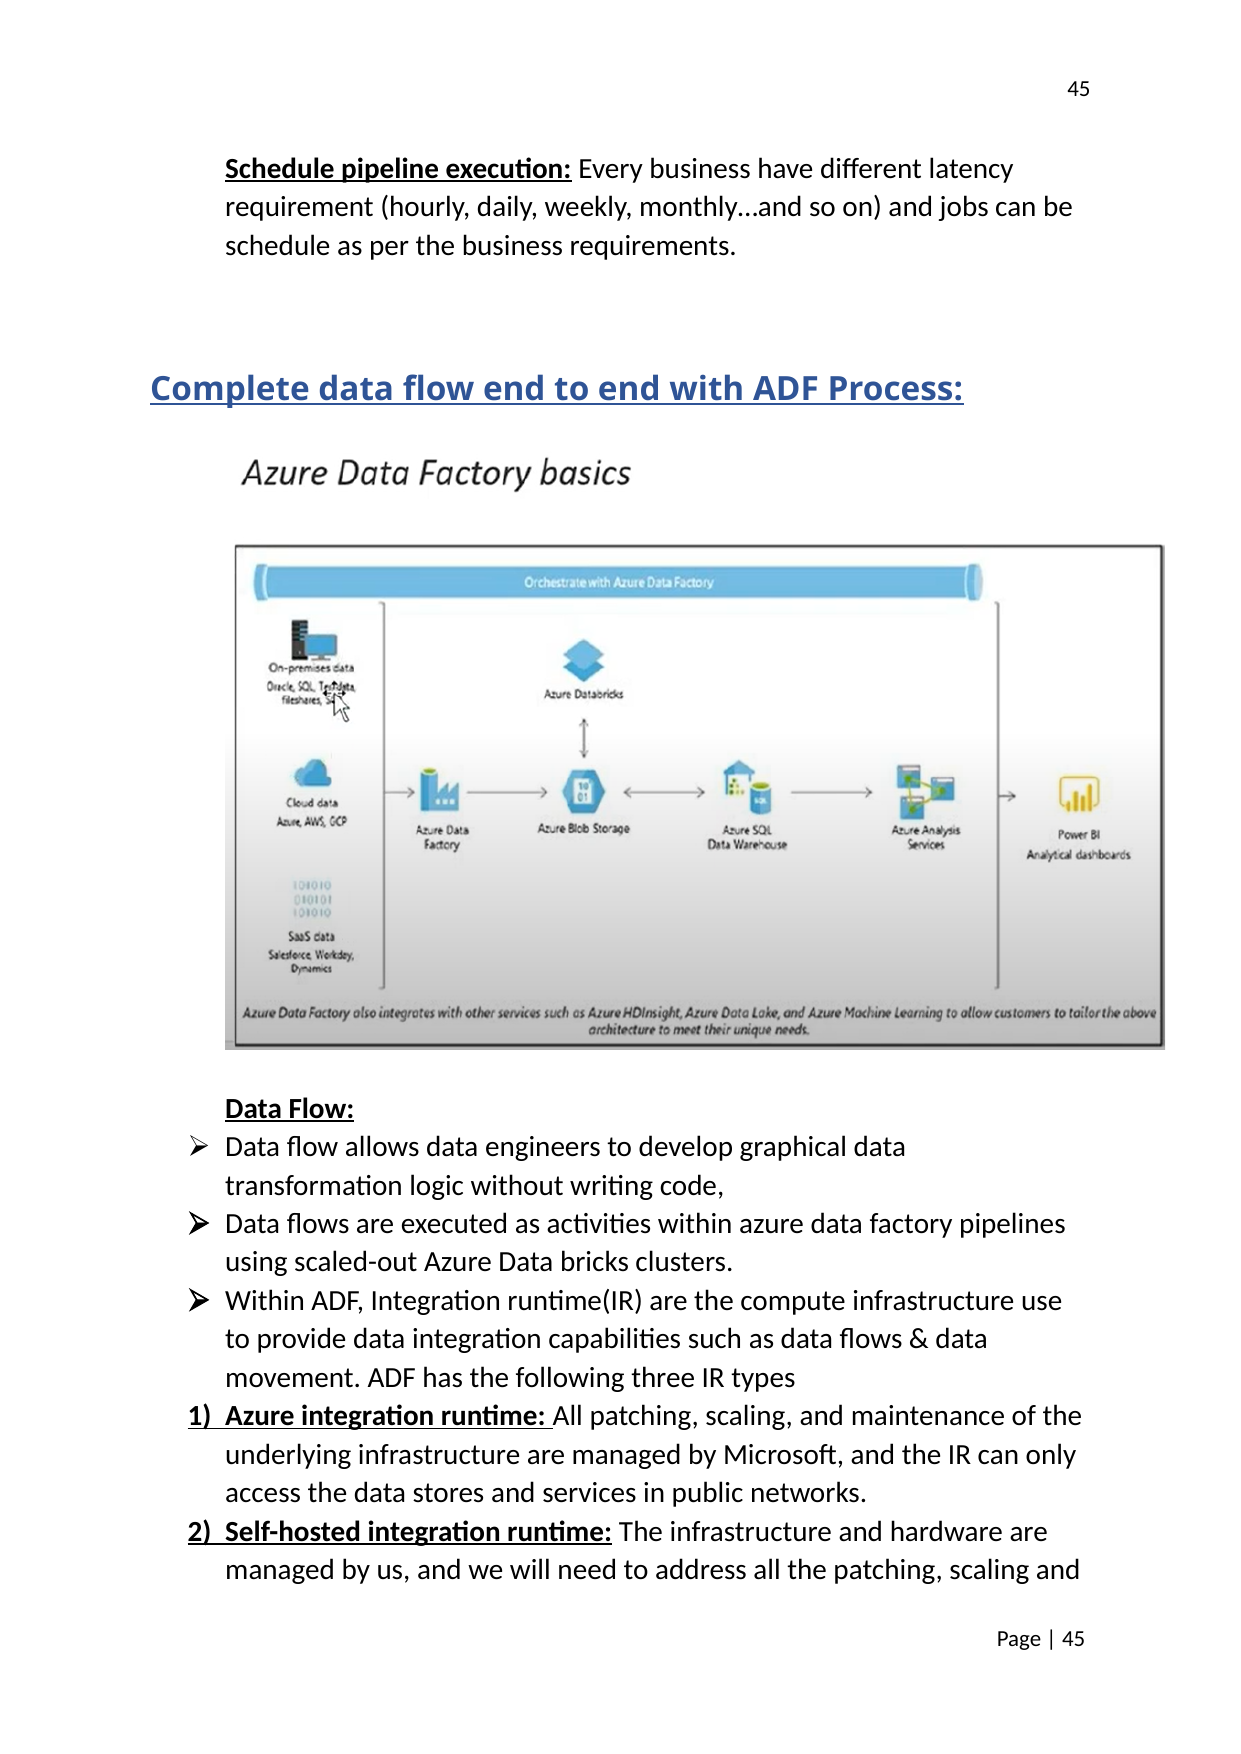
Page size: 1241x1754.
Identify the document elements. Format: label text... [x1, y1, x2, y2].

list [187, 1513, 1090, 1587]
list Data flows are executed as activities within azure data factory pipelines using scaled-out Azure Data bricks clusters. [187, 1205, 1090, 1279]
list Azure integration runtime: All patching, scaling, and maintenance of the underlying infrastructure are managed by Microsoft, and the IR can only access the data stores and services in public networks. [187, 1397, 1090, 1510]
list Schedule pipeline execution: Every business have different latency requirement (hourly, daily, weekly, monthly…and so on) and jobs can be schedule as per the business requirements. [225, 150, 1090, 262]
list Data Flow: [225, 1090, 1090, 1125]
subtitle Complete data flow end to end with ADF Process: [150, 364, 1090, 410]
picture [225, 451, 1166, 1050]
list Data flow allows data engineers to develop graphical data transformation logic without writing code, [187, 1128, 1090, 1202]
list Within ADF, Integration runtime(IR) are the compute infrastructure use to provide data integration capabilities such as data flows & data movement. ADF has the following three IR types [187, 1282, 1090, 1394]
